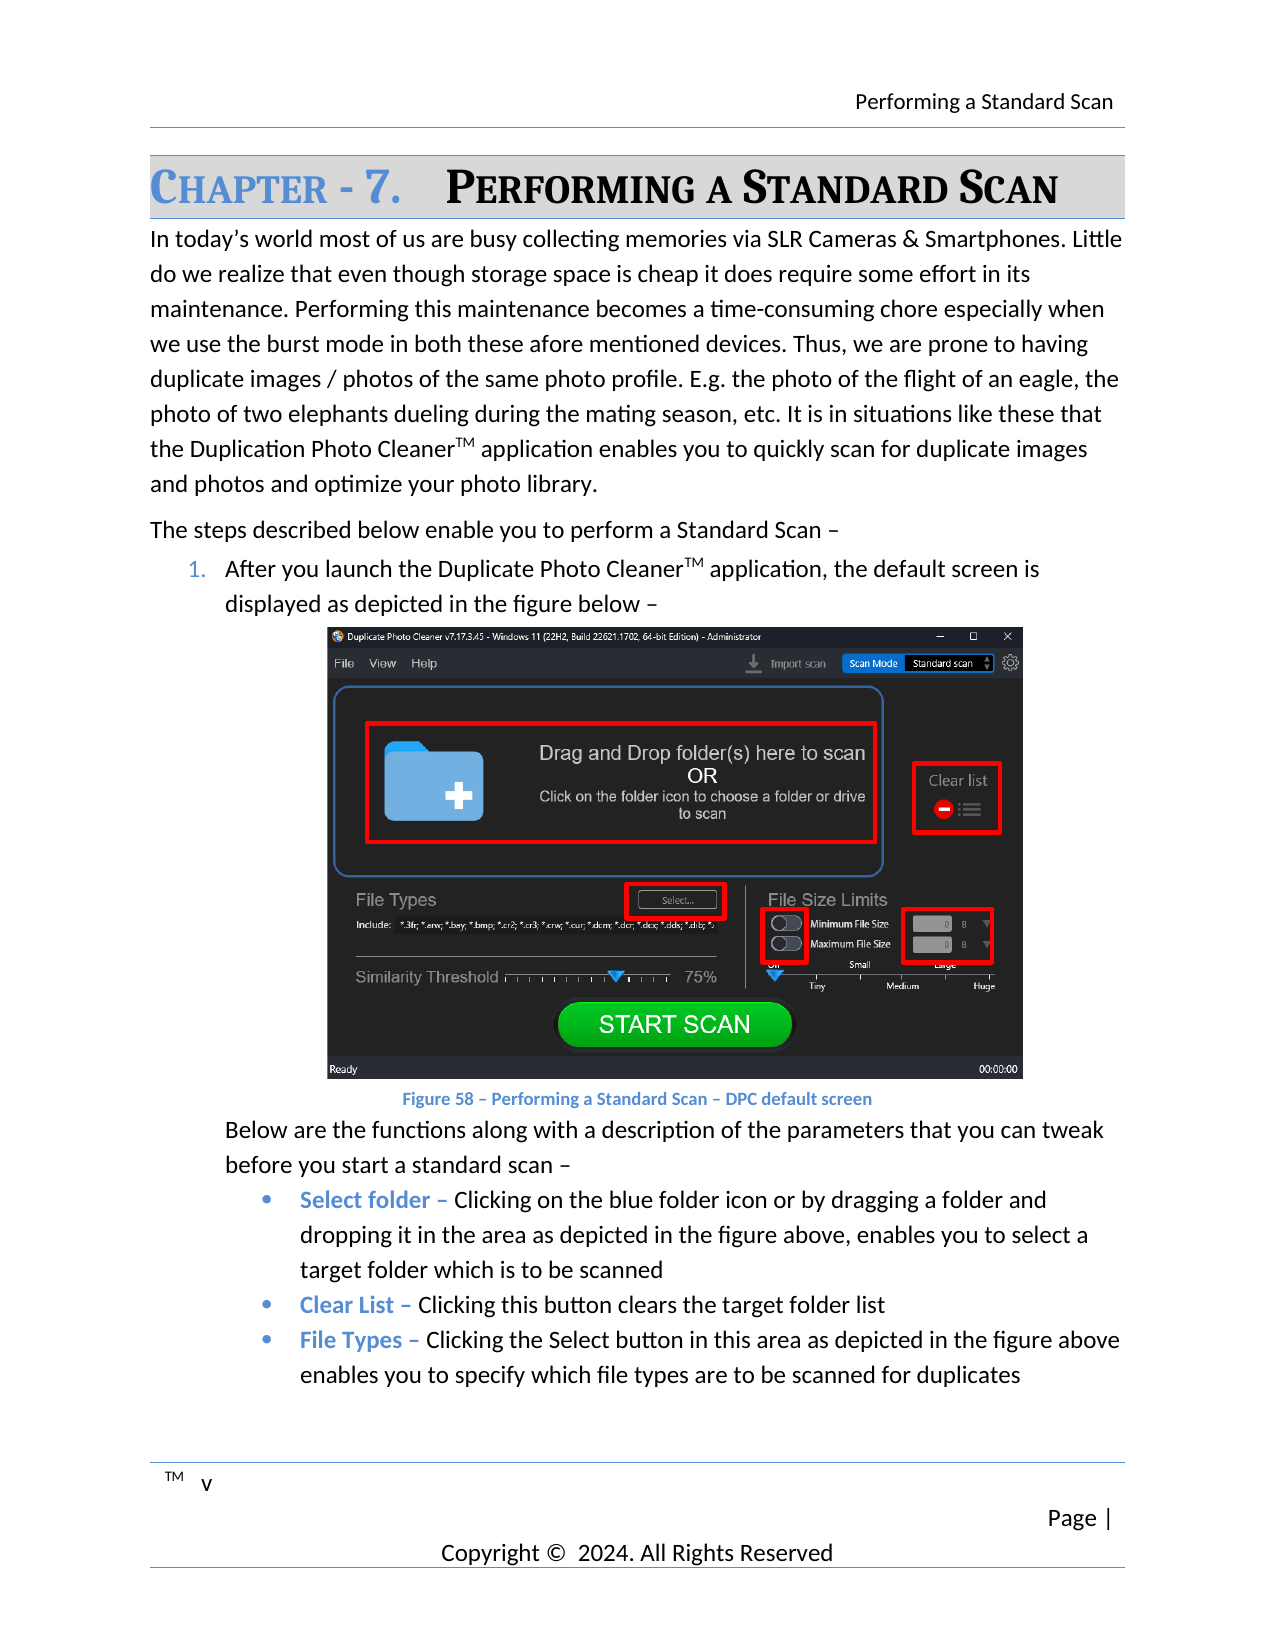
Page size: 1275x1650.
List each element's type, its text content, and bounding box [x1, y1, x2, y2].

list Below are the functions along with a description of the parameters that you can tweak before you start a standard scan – [225, 1114, 1125, 1179]
text Figure 58 – Performing a Standard Scan – DPC default screen [150, 1087, 1125, 1110]
list File Types – Clicking the Select button in this area as depicted in the figure above enables you to specify which file types are to be scanned for duplicates [262, 1324, 1125, 1389]
text The steps described below enable you to perform a Standard Scan – [150, 514, 1125, 545]
text In today’s world most of us are busy collecting memories via SLR Cameras & Smartphones. Little do we realize that even though storage space is cheap it does require some effort in its maintenance. Performing this maintenance becomes a time-consuming chore especially when we use the burst mode in both these afore mentioned devices. Thus, we are prone to having duplicate images / photos of the same photo profile. E.g. the photo of the flight of an eagle, the photo of two elephants dueling during the mating season, etc. It is in situations like these that the Duplication Photo CleanerTM application enables you to quickly scan for duplicate images and photos and optimize your photo library. [150, 223, 1125, 499]
list Clear List – Clicking this button clears the target folder list [262, 1289, 1125, 1319]
list Select folder – Clicking on the blue folder icon or by dragging a folder and dropping it in the area as depicted in the figure above, enables you to select a target folder which is to be scanned [262, 1184, 1125, 1284]
list After you launch the Duplicate Photo CleanerTM application, the default screen is displayed as depicted in the figure below – [187, 553, 1125, 619]
subtitle Performing a Standard Scan [150, 156, 1125, 218]
picture [327, 627, 1023, 1079]
